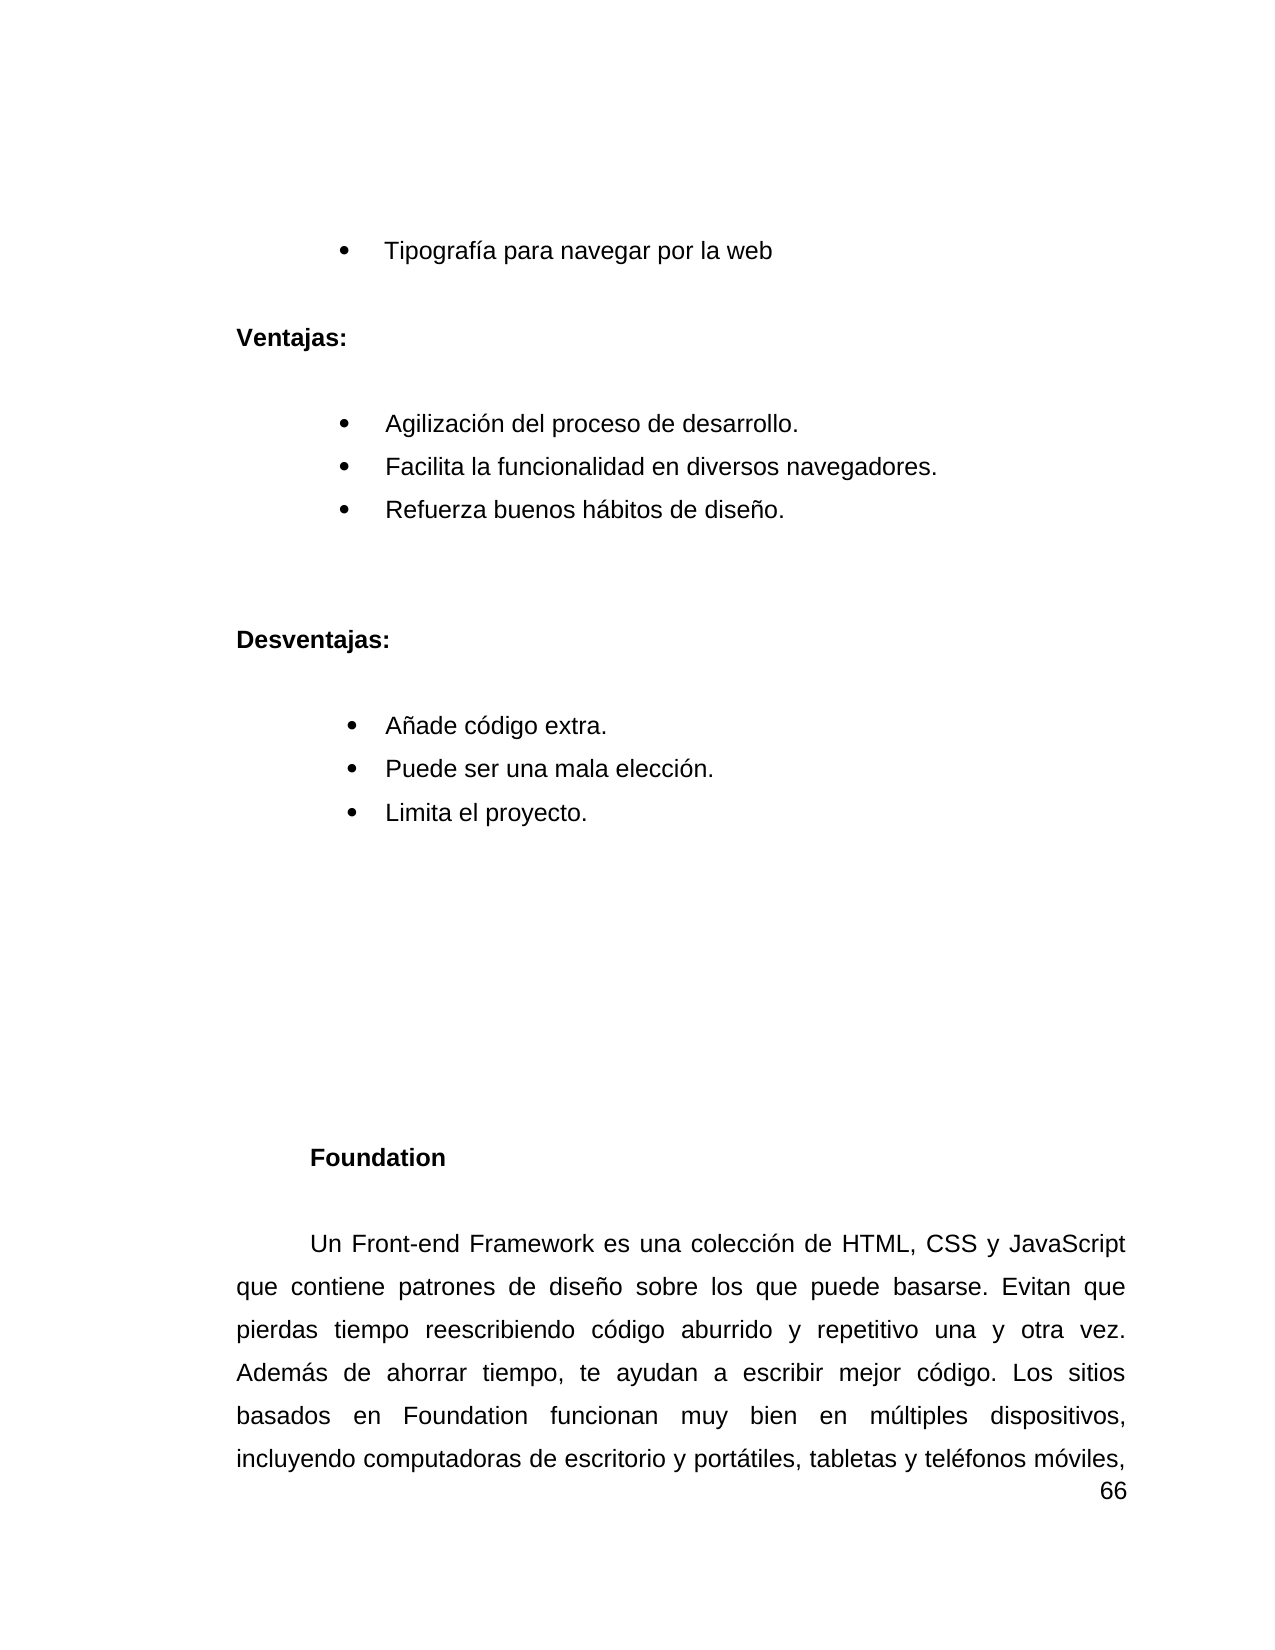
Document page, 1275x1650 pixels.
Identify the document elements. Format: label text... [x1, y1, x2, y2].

list Tipografía para navegar por la web [340, 236, 1127, 265]
text Desventajas: [236, 625, 1127, 653]
list Añade código extra. [348, 711, 1127, 740]
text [236, 1229, 1127, 1473]
list Limita el proyecto. [348, 797, 1127, 826]
list Refuerza buenos hábitos de diseño. [340, 495, 1127, 524]
text Foundation [236, 1143, 1127, 1171]
text Ventajas: [236, 323, 1127, 351]
list Facilita la funcionalidad en diversos navegadores. [340, 452, 1127, 481]
list Agilización del proceso de desarrollo. [340, 409, 1127, 438]
list Puede ser una mala elección. [348, 754, 1127, 783]
